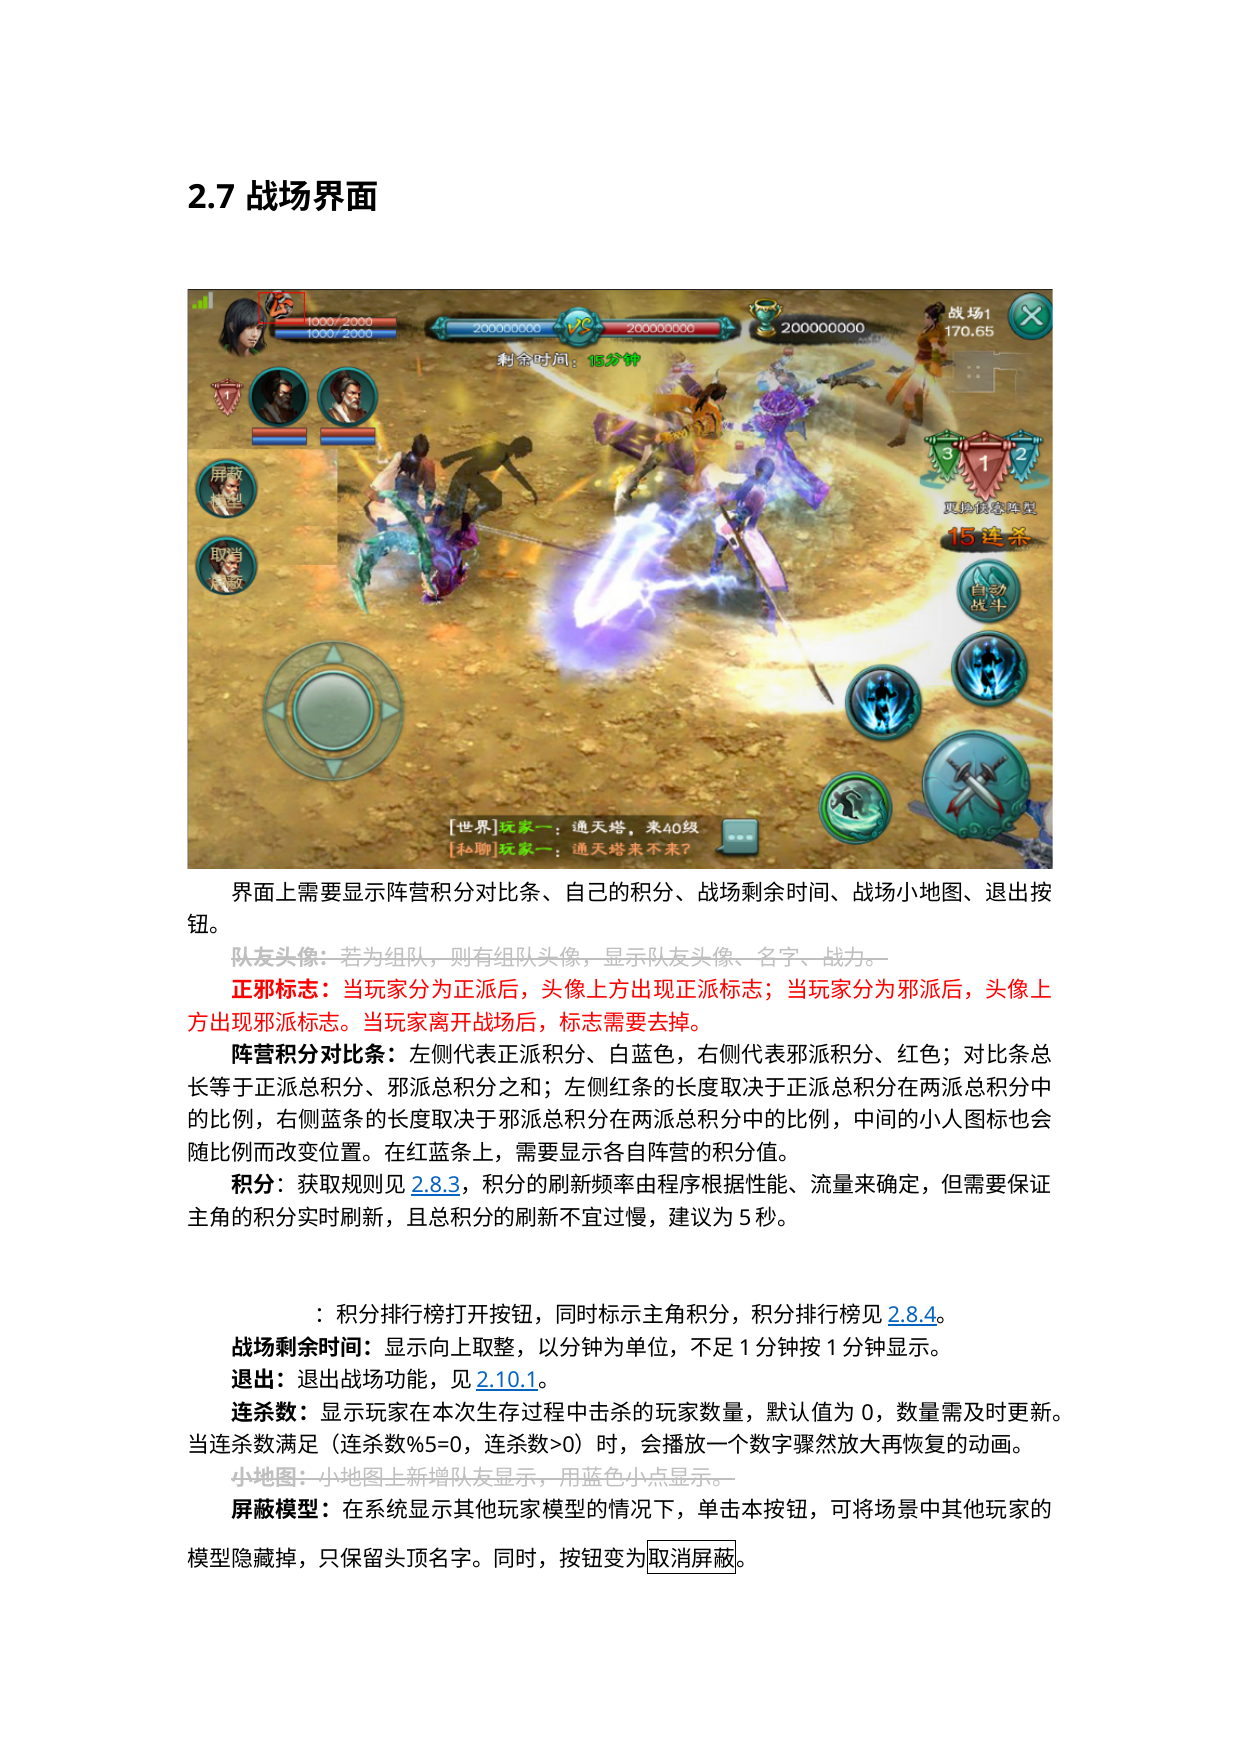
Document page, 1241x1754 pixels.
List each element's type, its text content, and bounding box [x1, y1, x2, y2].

text 队友头像：若为组队，则有组队头像，显示队友头像、名字、战力。 [187, 939, 1053, 972]
text 屏蔽模型：在系统显示其他玩家模型的情况下，单击本按钮，可将场景中其他玩家的模型隐藏掉，只保留头顶名字。同时，按钮变为取消屏蔽。 [187, 1492, 1053, 1589]
text 退出：退出战场功能，见2.10.1。 [187, 1362, 1053, 1394]
text ：积分排行榜打开按钮，同时标示主角积分，积分排行榜见2.8.4。 [187, 1232, 1053, 1329]
text 阵营积分对比条：左侧代表正派积分、白蓝色，右侧代表邪派积分、红色；对比条总长等于正派总积分、邪派总积分之和；左侧红条的长度取决于正派总积分在两派总积分中的比例，右侧蓝条的长度取决于邪派总积分在两派总积分中的比例，中间的小人图标也会随比例而改变位置。在红蓝条上，需要显示各自阵营的积分值。 [187, 1037, 1053, 1167]
text 战场剩余时间：显示向上取整，以分钟为单位，不足1分钟按1分钟显示。 [187, 1329, 1053, 1362]
text 界面上需要显示阵营积分对比条、自己的积分、战场剩余时间、战场小地图、退出按钮。 [187, 874, 1053, 939]
picture [187, 289, 1053, 869]
text 连杀数：显示玩家在本次生存过程中击杀的玩家数量，默认值为0，数量需及时更新。当连杀数满足（连杀数%5=0，连杀数>0）时，会播放一个数字骤然放大再恢复的动画。 [187, 1394, 1053, 1459]
text 积分：获取规则见2.8.3，积分的刷新频率由程序根据性能、流量来确定，但需要保证主角的积分实时刷新，且总积分的刷新不宜过慢，建议为5秒。 [187, 1167, 1053, 1232]
text 正邪标志：当玩家分为正派后，头像上方出现正派标志；当玩家分为邪派后，头像上方出现邪派标志。当玩家离开战场后，标志需要去掉。 [187, 972, 1053, 1037]
text 小地图：小地图上新增队友显示，用蓝色小点显示。 [187, 1459, 1053, 1492]
subtitle 战场界面 [187, 162, 1053, 227]
